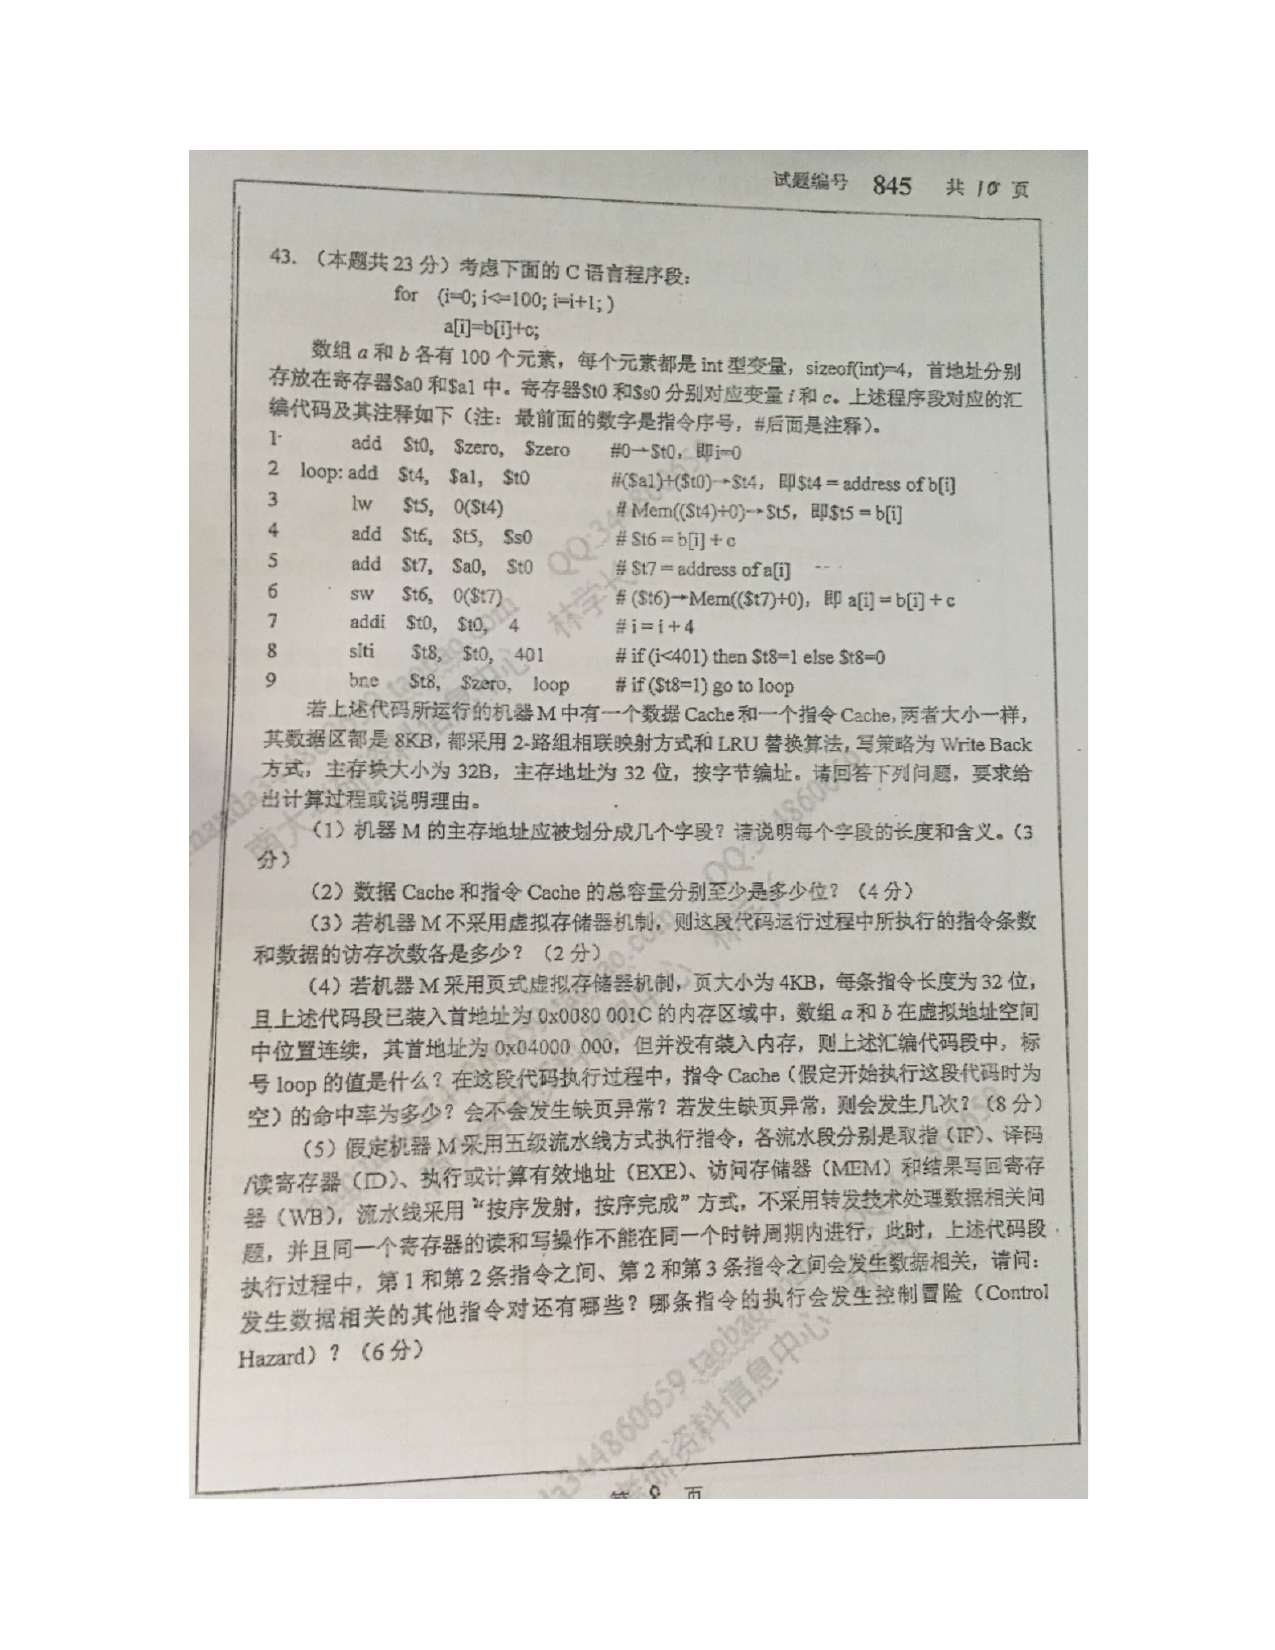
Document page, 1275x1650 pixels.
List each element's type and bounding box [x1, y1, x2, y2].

picture [189, 151, 1089, 1498]
